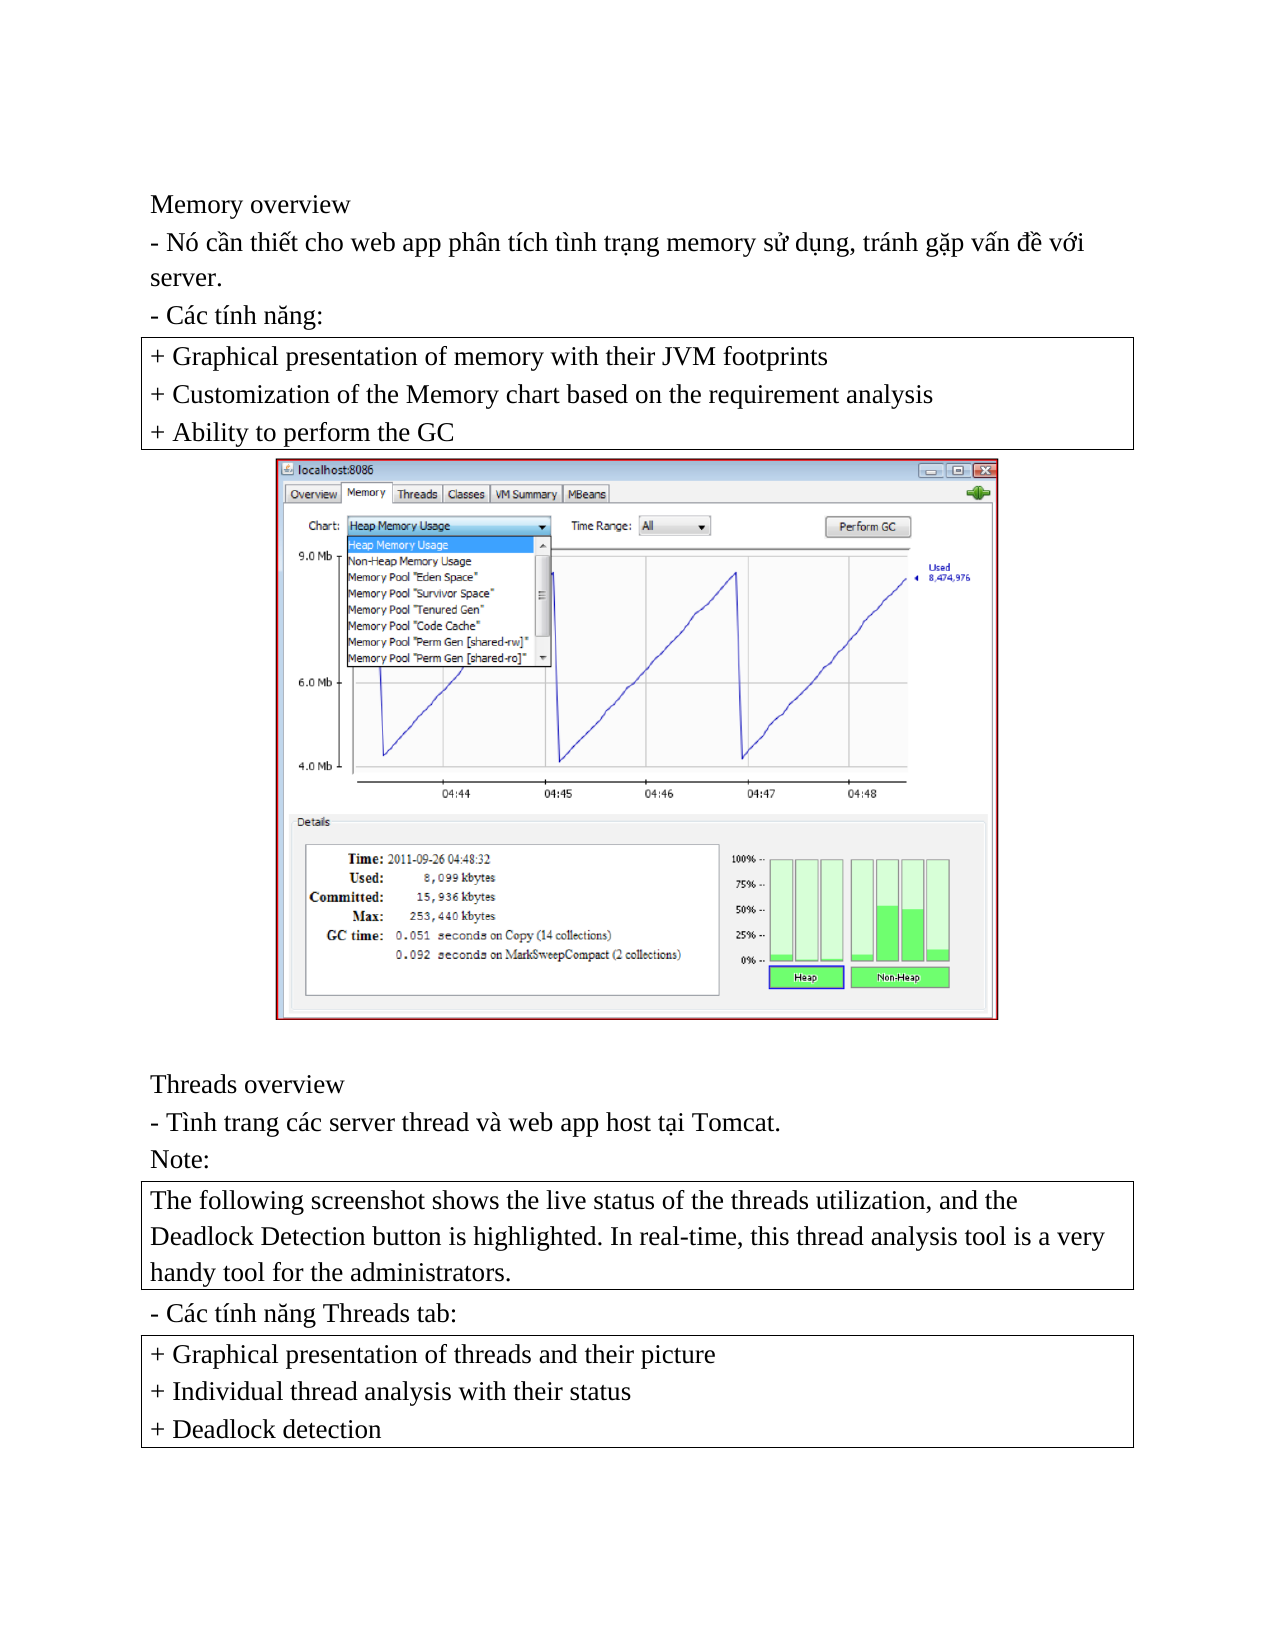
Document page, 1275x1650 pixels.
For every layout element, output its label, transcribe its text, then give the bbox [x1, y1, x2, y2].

text Note: [150, 1143, 1125, 1174]
text + Graphical presentation of memory with their JVM footprints [142, 338, 1133, 371]
text - Các tính năng: [150, 299, 1125, 330]
text Threads overview [150, 1068, 1125, 1099]
text The following screenshot shows the live status of the threads utilization, and the Deadlock Detection button is highlighted. In real-time, this thread analysis tool is a very handy tool for the administrators. [142, 1182, 1133, 1289]
text + Individual thread analysis with their status [142, 1372, 1133, 1407]
picture [274, 456, 1001, 1024]
text - Nó cần thiết cho web app phân tích tình trạng memory sử dụng, tránh gặp vấn đề với server. [150, 226, 1125, 292]
text + Graphical presentation of threads and their picture [142, 1336, 1133, 1369]
text + Ability to perform the GC [142, 413, 1133, 449]
text + Customization of the Memory chart based on the requirement analysis [142, 375, 1133, 409]
text + Deadlock detection [142, 1410, 1133, 1447]
text - Các tính năng Threads tab: [150, 1297, 1125, 1328]
text - Tình trang các server thread và web app host tại Tomcat. [150, 1106, 1125, 1137]
text Memory overview [150, 188, 1125, 219]
